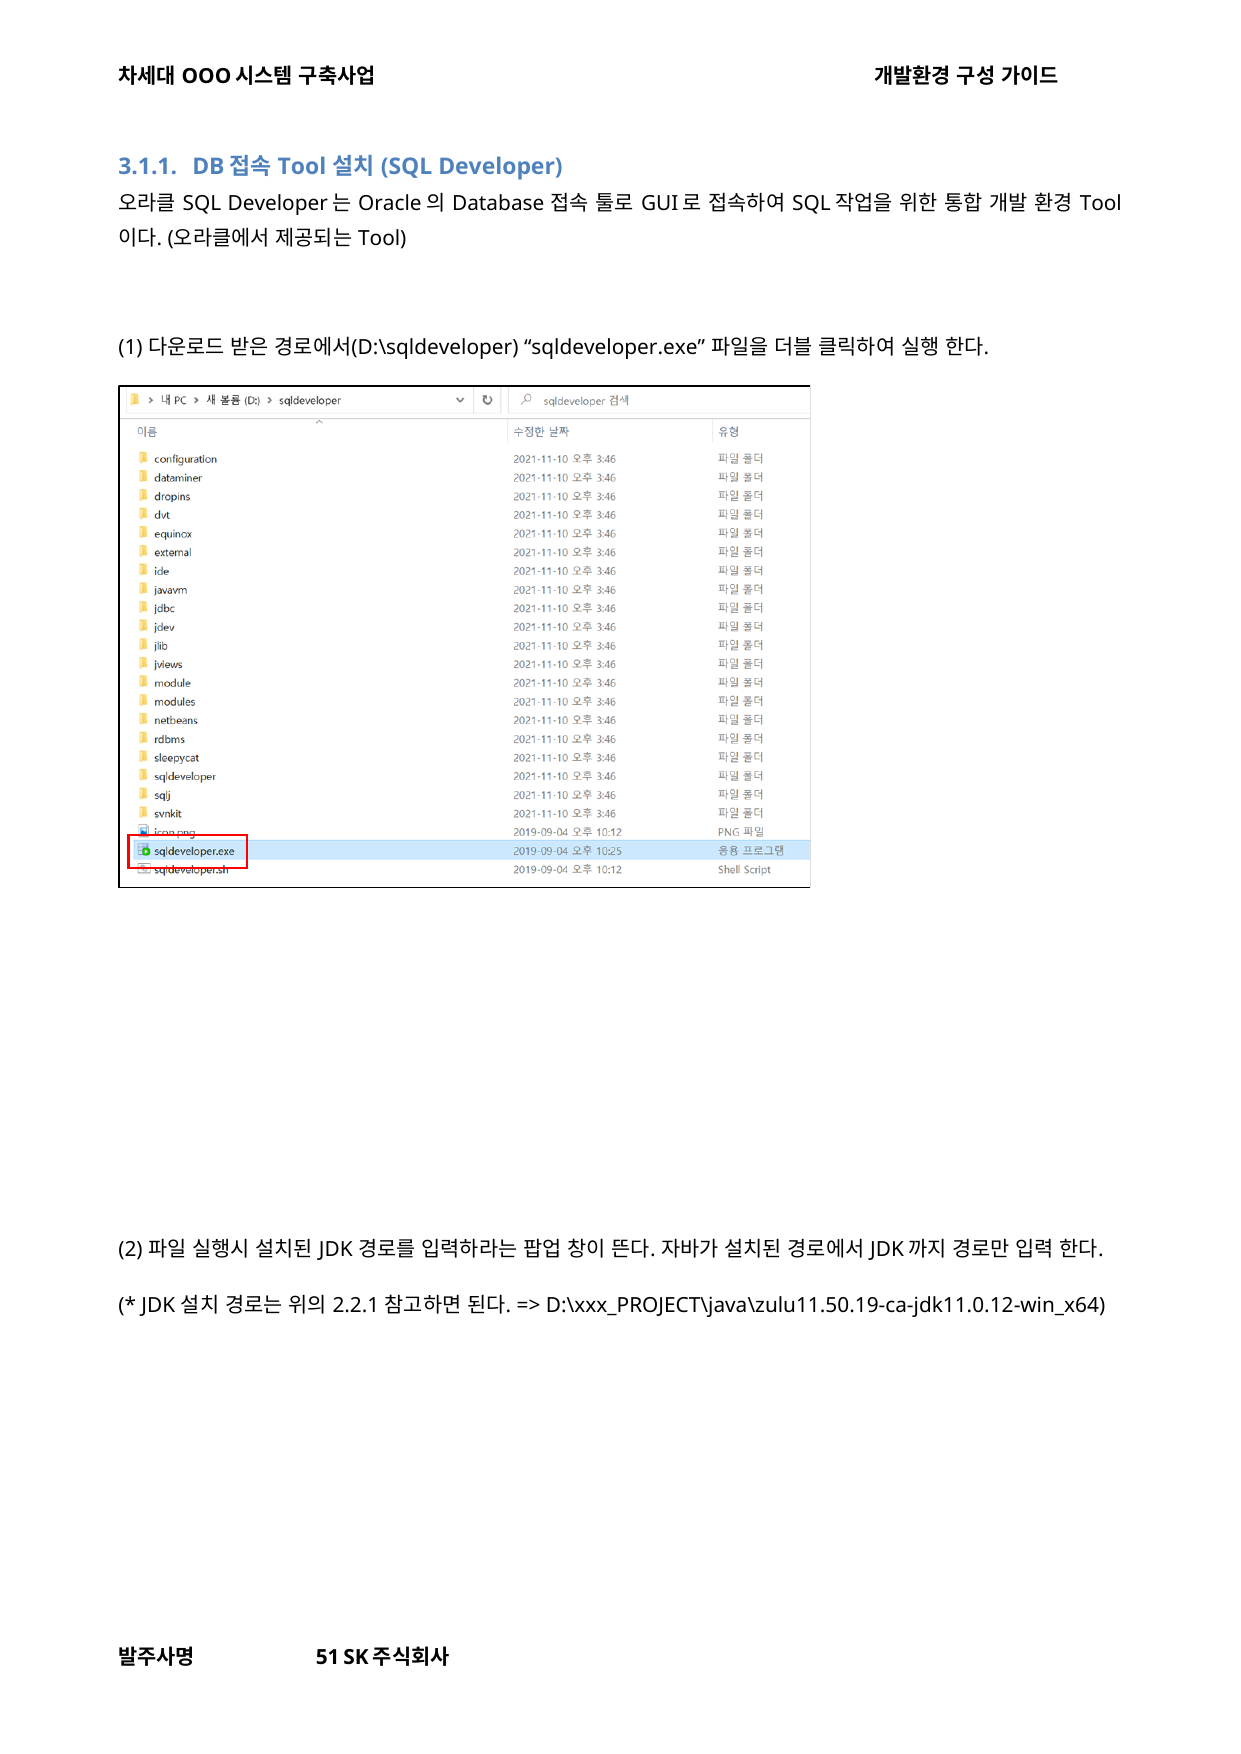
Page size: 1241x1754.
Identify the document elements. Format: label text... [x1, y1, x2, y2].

subtitle DB접속 Tool 설치 (SQL Developer) [118, 148, 1122, 181]
text 오라클 SQL Developer는 Oracle의 Database 접속 툴로 GUI로 접속하여 SQL작업을 위한 통합 개발 환경 Tool 이다. (오라클에서 제공되는 Tool) [118, 186, 1122, 251]
text (2) 파일 실행시 설치된 JDK 경로를 입력하라는 팝업 창이 뜬다. 자바가 설치된 경로에서 JDK까지 경로만 입력 한다. [118, 1232, 1122, 1263]
text (1) 다운로드 받은 경로에서(D:\sqldeveloper) “sqldeveloper.exe” 파일을 더블 클릭하여 실행 한다. [118, 330, 1122, 360]
picture [118, 385, 811, 888]
text (* JDK 설치 경로는 위의 2.2.1 참고하면 된다. => D:\xxx_PROJECT\java\zulu11.50.19-ca-jdk11.0.12-win_x64) [118, 1288, 1122, 1318]
